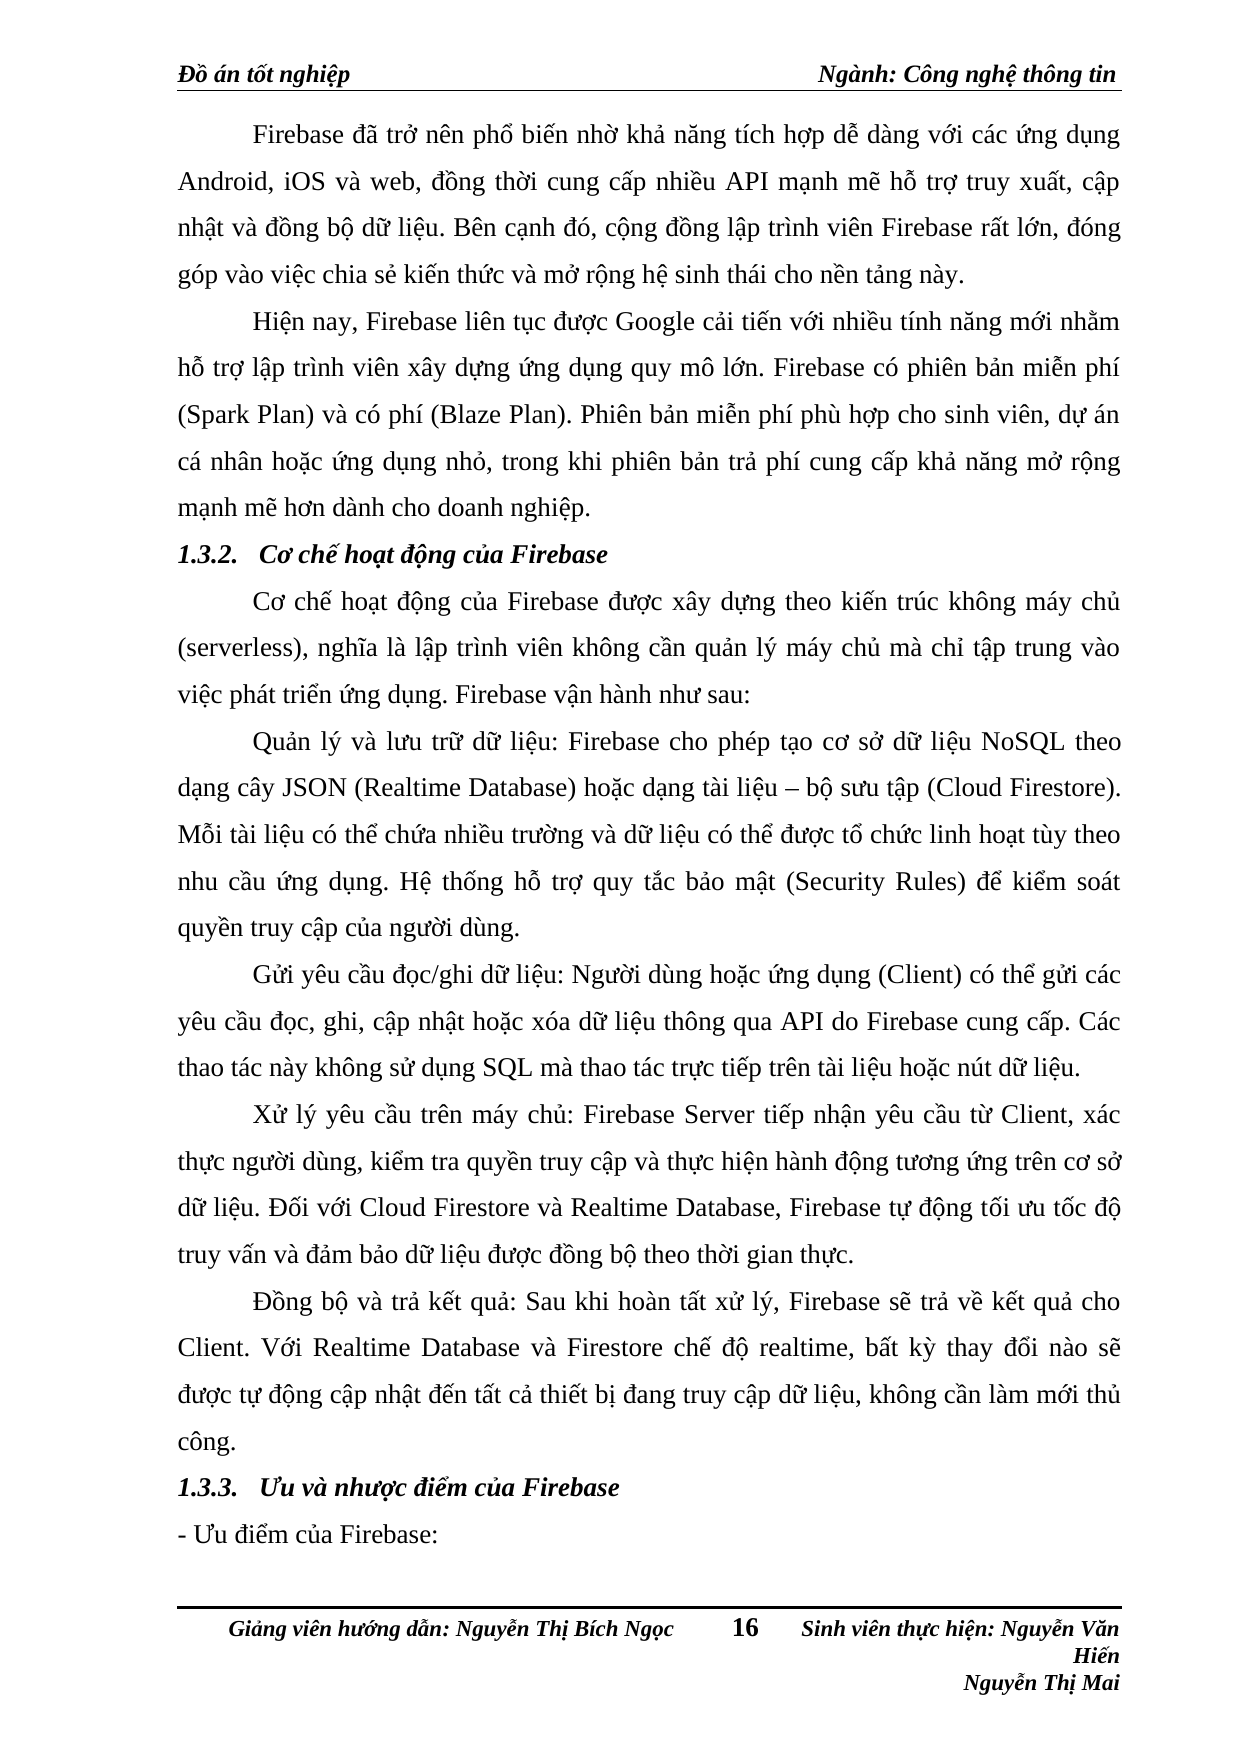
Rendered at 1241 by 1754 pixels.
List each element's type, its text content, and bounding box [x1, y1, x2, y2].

text Quản lý và lưu trữ dữ liệu: Firebase cho phép tạo cơ sở dữ liệu NoSQL theo dạng cây JSON (Realtime Database) hoặc dạng tài liệu – bộ sưu tập (Cloud Firestore). Mỗi tài liệu có thể chứa nhiều trường và dữ liệu có thể được tổ chức linh hoạt tùy theo nhu cầu ứng dụng. Hệ thống hỗ trợ quy tắc bảo mật (Security Rules) để kiểm soát quyền truy cập của người dùng. [177, 725, 1122, 943]
text - Ưu điểm của Firebase: [177, 1518, 1122, 1549]
text Đồng bộ và trả kết quả: Sau khi hoàn tất xử lý, Firebase sẽ trả về kết quả cho Client. Với Realtime Database và Firestore chế độ realtime, bất kỳ thay đổi nào sẽ được tự động cập nhật đến tất cả thiết bị đang truy cập dữ liệu, không cần làm mới thủ công. [177, 1285, 1122, 1456]
text Hiện nay, Firebase liên tục được Google cải tiến với nhiều tính năng mới nhằm hỗ trợ lập trình viên xây dựng ứng dụng quy mô lớn. Firebase có phiên bản miễn phí (Spark Plan) và có phí (Blaze Plan). Phiên bản miễn phí phù hợp cho sinh viên, dự án cá nhân hoặc ứng dụng nhỏ, trong khi phiên bản trả phí cung cấp khả năng mở rộng mạnh mẽ hơn dành cho doanh nghiệp. [177, 305, 1122, 523]
list Cơ chế hoạt động của Firebase [177, 538, 1122, 569]
list Ưu và nhược điểm của Firebase [177, 1471, 1122, 1503]
text Gửi yêu cầu đọc/ghi dữ liệu: Người dùng hoặc ứng dụng (Client) có thể gửi các yêu cầu đọc, ghi, cập nhật hoặc xóa dữ liệu thông qua API do Firebase cung cấp. Các thao tác này không sử dụng SQL mà thao tác trực tiếp trên tài liệu hoặc nút dữ liệu. [177, 958, 1122, 1083]
text Firebase đã trở nên phổ biến nhờ khả năng tích hợp dễ dàng với các ứng dụng Android, iOS và web, đồng thời cung cấp nhiều API mạnh mẽ hỗ trợ truy xuất, cập nhật và đồng bộ dữ liệu. Bên cạnh đó, cộng đồng lập trình viên Firebase rất lớn, đóng góp vào việc chia sẻ kiến thức và mở rộng hệ sinh thái cho nền tảng này. [177, 118, 1122, 289]
text Cơ chế hoạt động của Firebase được xây dựng theo kiến trúc không máy chủ (serverless), nghĩa là lập trình viên không cần quản lý máy chủ mà chỉ tập trung vào việc phát triển ứng dụng. Firebase vận hành như sau: [177, 585, 1122, 709]
text Xử lý yêu cầu trên máy chủ: Firebase Server tiếp nhận yêu cầu từ Client, xác thực người dùng, kiểm tra quyền truy cập và thực hiện hành động tương ứng trên cơ sở dữ liệu. Đối với Cloud Firestore và Realtime Database, Firebase tự động tối ưu tốc độ truy vấn và đảm bảo dữ liệu được đồng bộ theo thời gian thực. [177, 1098, 1122, 1269]
